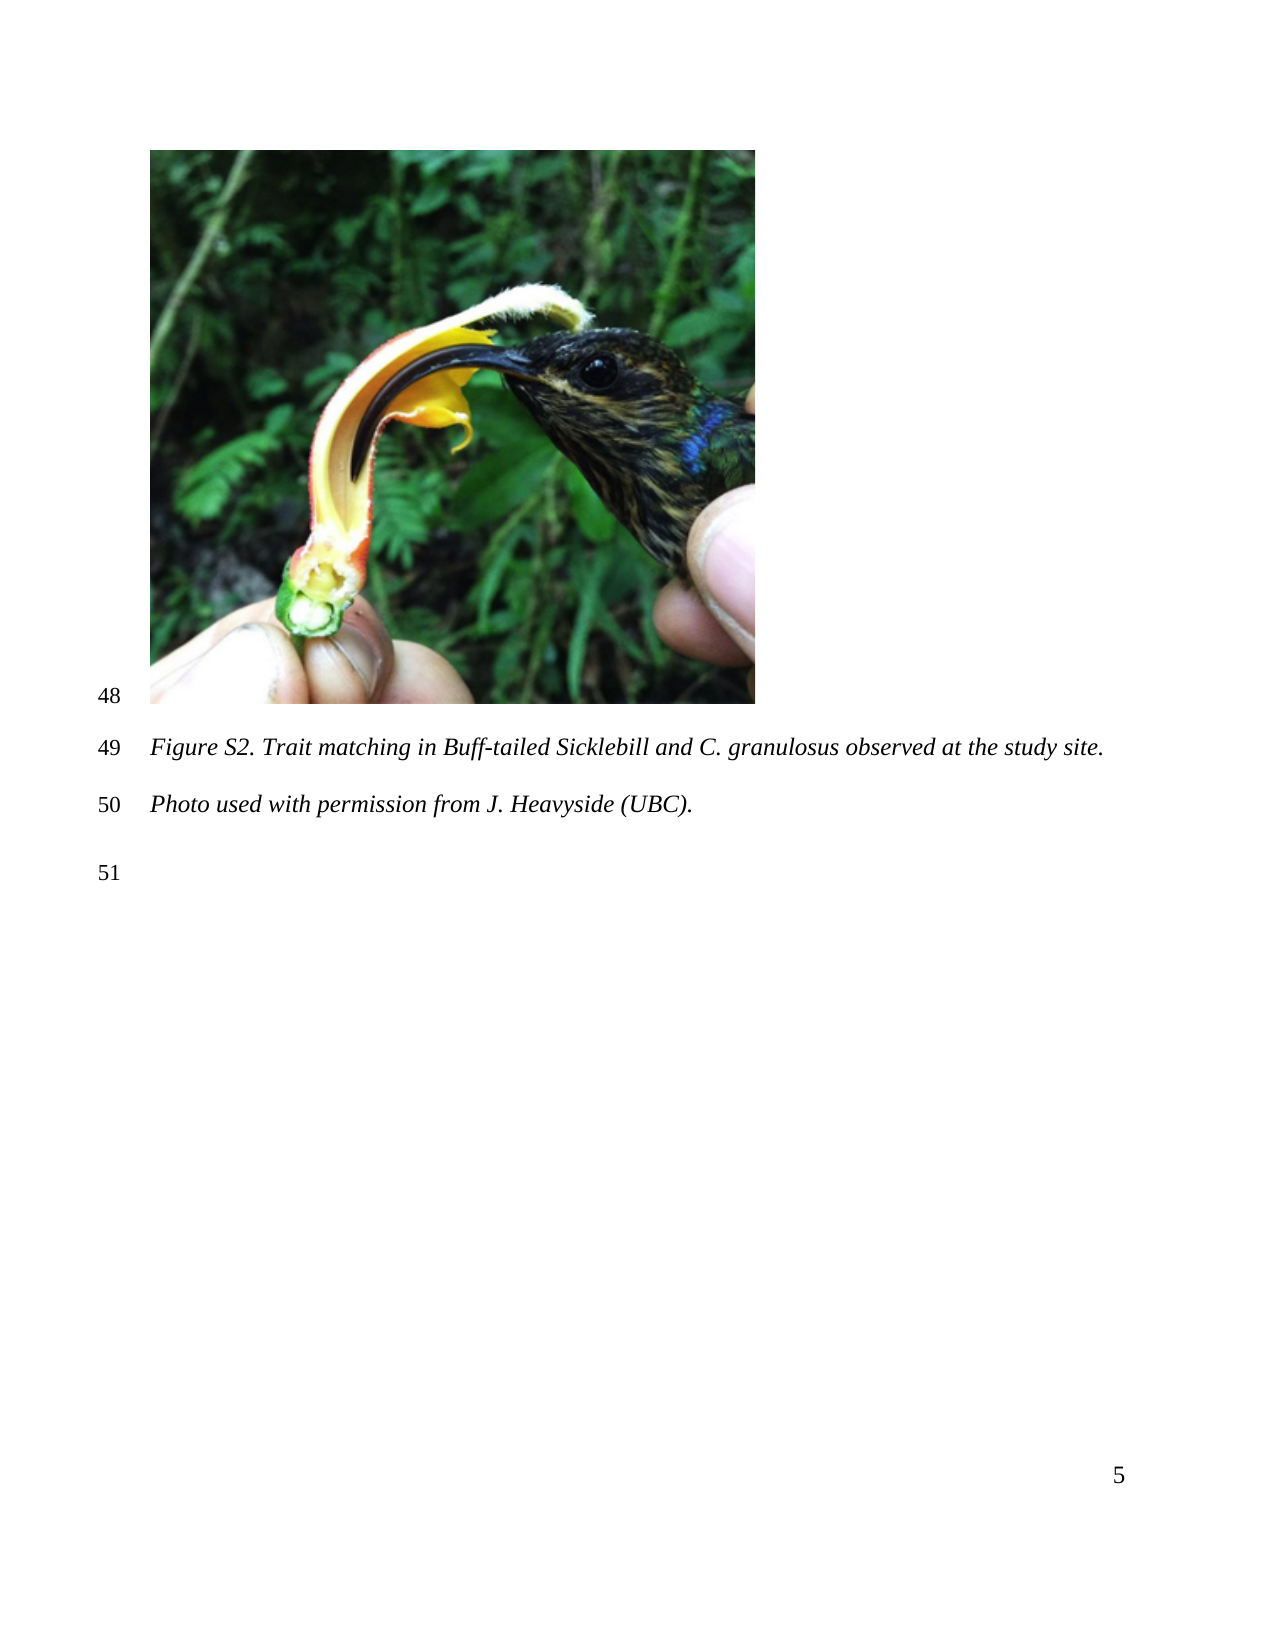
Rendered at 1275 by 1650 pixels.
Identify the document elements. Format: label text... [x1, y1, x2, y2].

text Figure S2. Trait matching in Buff-tailed Sicklebill and C. granulosus observed at the study site. Photo used with permission from J. Heavyside (UBC). [150, 732, 1125, 818]
picture [150, 150, 756, 704]
